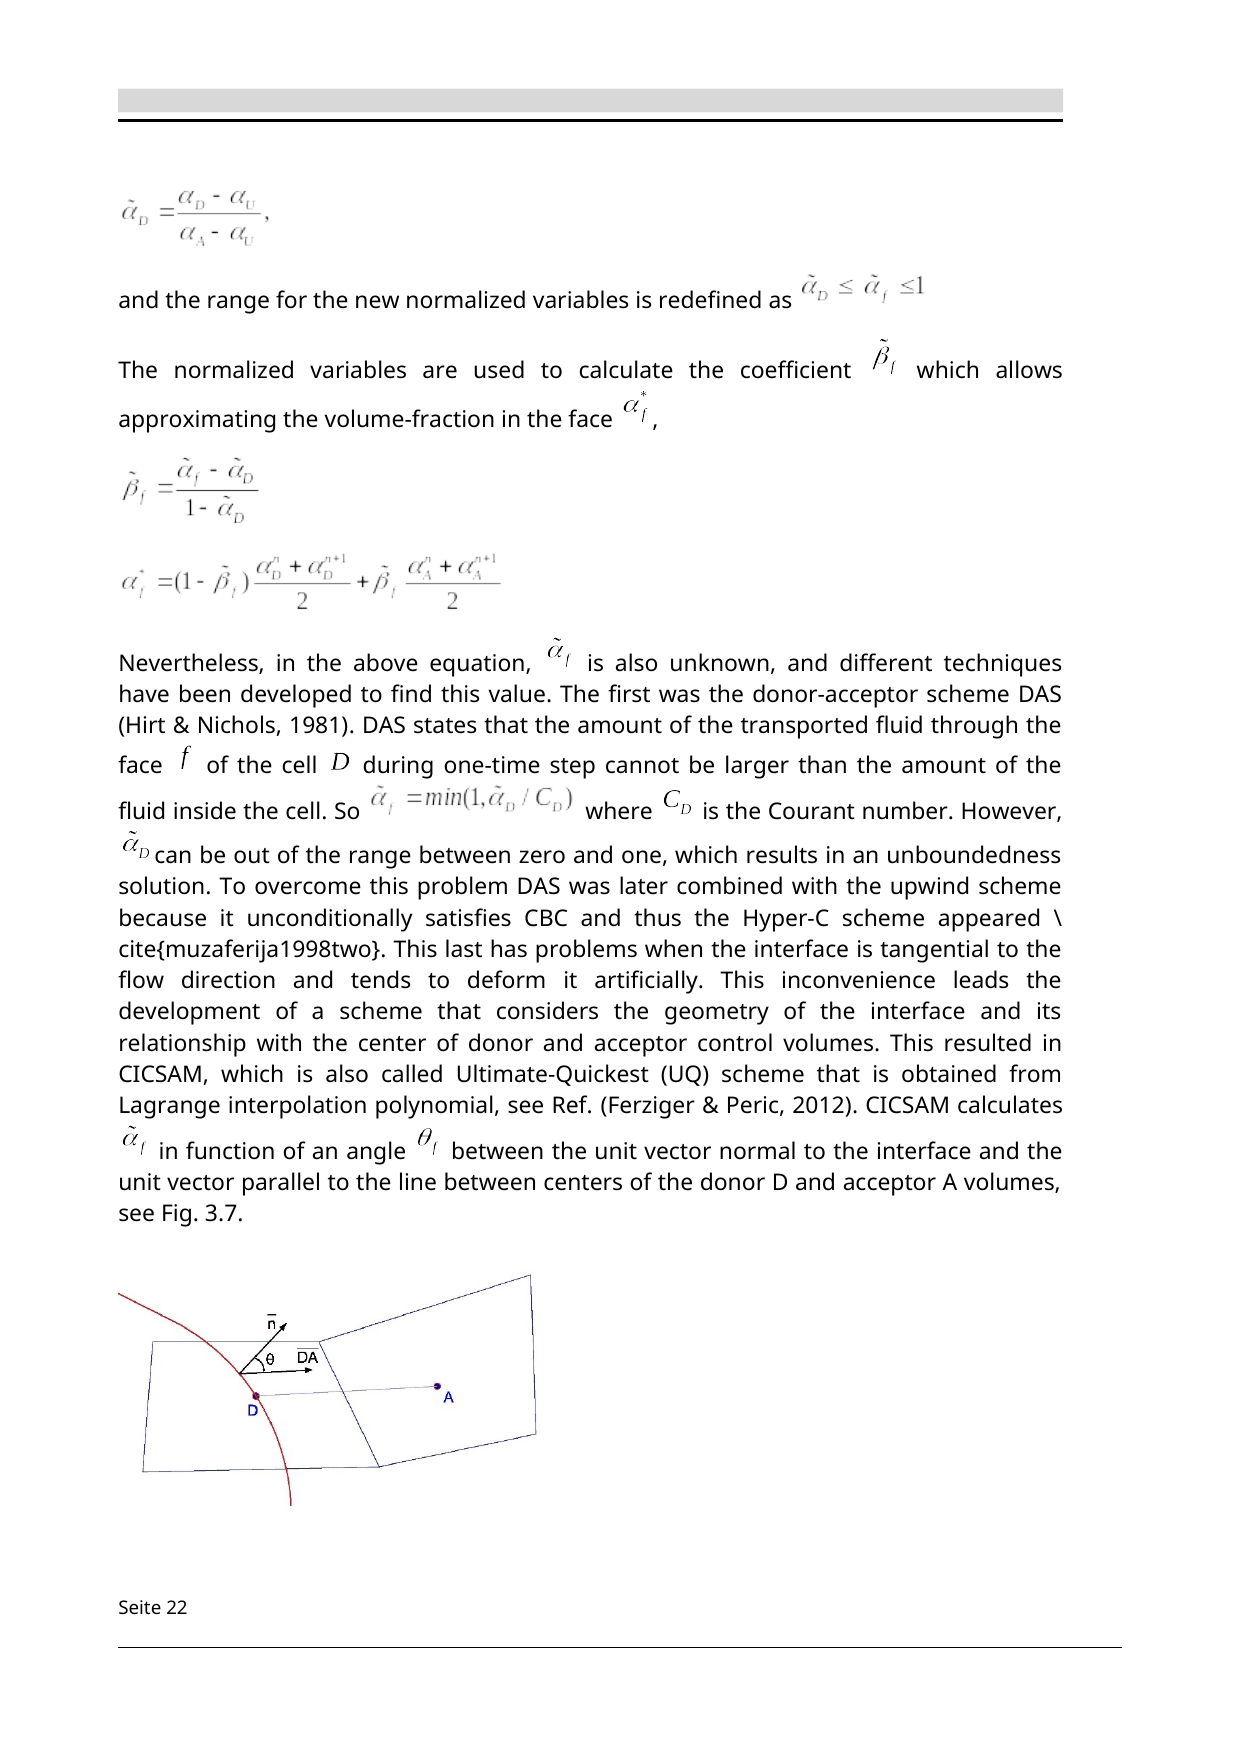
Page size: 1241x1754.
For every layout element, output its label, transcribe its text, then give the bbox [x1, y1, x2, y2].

picture [118, 1247, 548, 1532]
text Nevertheless, in the above equation, is also unknown, and different techniques have been developed to find this value. The first was the donor-acceptor scheme DAS (Hirt & Nichols, 1981). DAS states that the amount of the transported fluid through the face of the cell during one-time step cannot be larger than the amount of the fluid inside the cell. So where is the Courant number. However, can be out of the range between zero and one, which results in an unboundedness solution. To overcome this problem DAS was later combined with the upwind scheme because it unconditionally satisfies CBC and thus the Hyper-C scheme appeared \cite{muzaferija1998two}. This last has problems when the interface is tangential to the flow direction and tends to deform it artificially. This inconvenience leads the development of a scheme that considers the geometry of the interface and its relationship with the center of donor and acceptor control volumes. This resulted in CICSAM, which is also called Ultimate-Quickest (UQ) scheme that is obtained from Lagrange interpolation polynomial, see Ref. (Ferziger & Peric, 2012). CICSAM calculates in function of an angle between the unit vector normal to the interface and the unit vector parallel to the line between centers of the donor D and acceptor A volumes, see Fig. 3.7. [118, 632, 1063, 1229]
text The normalized variables are used to calculate the coefficient which allows approximating the volume-fraction in the face , [118, 334, 1063, 434]
text and the range for the new normalized variables is redefined as [118, 270, 1063, 316]
